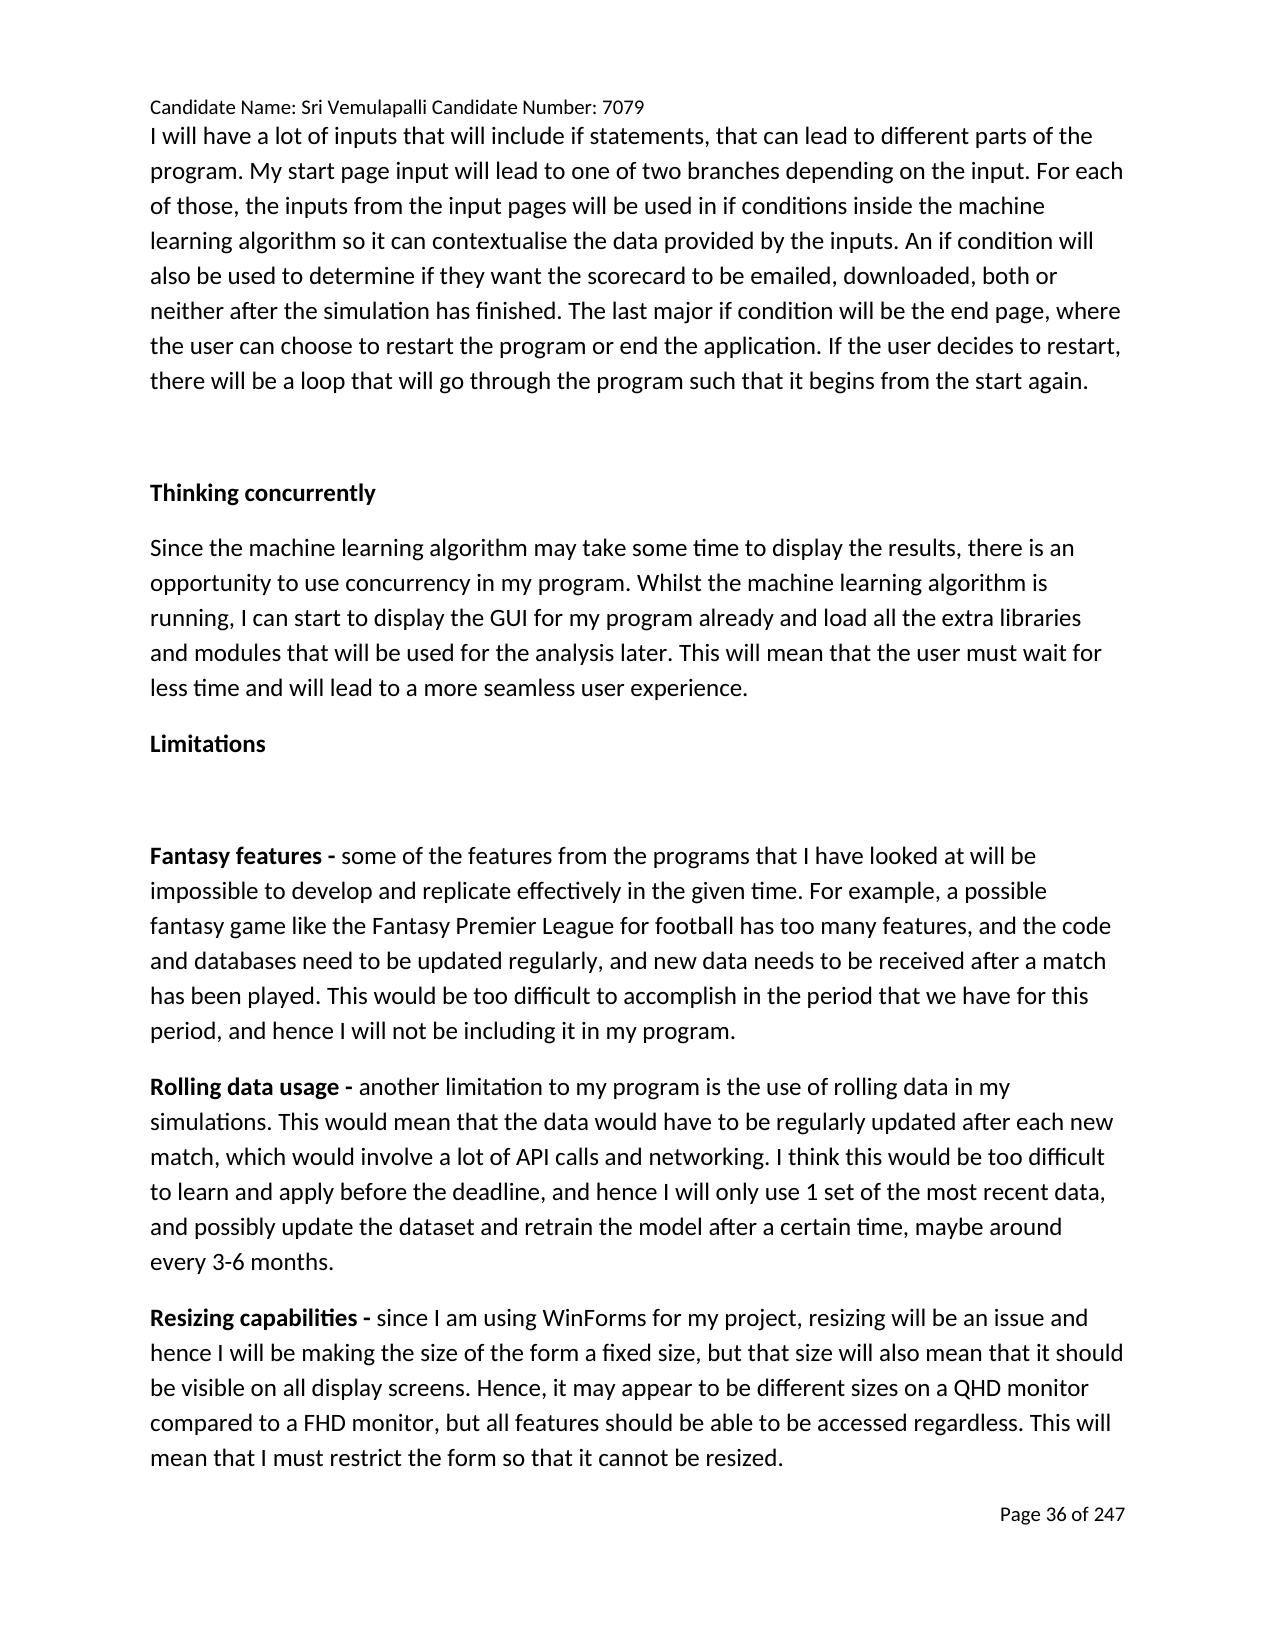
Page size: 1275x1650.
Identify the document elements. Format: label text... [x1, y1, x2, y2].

text Thinking concurrently [150, 477, 1125, 507]
text Fantasy features - some of the features from the programs that I have looked at will be impossible to develop and replicate effectively in the given time. For example, a possible fantasy game like the Fantasy Premier League for football has too many features, and the code and databases need to be updated regularly, and new data needs to be received after a match has been played. This would be too difficult to accomplish in the period that we have for this period, and hence I will not be including it in my program. [150, 840, 1125, 1046]
text I will have a lot of inputs that will include if statements, that can lead to different parts of the program. My start page input will lead to one of two branches depending on the input. For each of those, the inputs from the input pages will be used in if conditions inside the machine learning algorithm so it can contextualise the data provided by the inputs. An if condition will also be used to determine if they want the scorecard to be emailed, downloaded, both or neither after the simulation has finished. The last major if condition will be the end page, where the user can choose to restart the program or end the application. If the user decides to restart, there will be a loop that will go through the program such that it begins from the start again. [150, 120, 1125, 396]
text Rolling data usage - another limitation to my program is the use of rolling data in my simulations. This would mean that the data would have to be regularly updated after each new match, which would involve a lot of API calls and networking. I think this would be too difficult to learn and apply before the deadline, and hence I will only use 1 set of the most recent data, and possibly update the dataset and retrain the model after a certain time, maybe around every 3-6 months. [150, 1071, 1125, 1276]
text Resizing capabilities - since I am using WinForms for my project, resizing will be an issue and hence I will be making the size of the form a fixed size, but that size will also mean that it should be visible on all display screens. Hence, it may appear to be different sizes on a QHD monitor compared to a FHD monitor, but all features should be able to be accessed regardless. This will mean that I must restrict the form so that it cannot be resized. [150, 1302, 1125, 1472]
text Since the machine learning algorithm may take some time to display the results, there is an opportunity to use concurrency in my program. Whilst the machine learning algorithm is running, I can start to display the GUI for my program already and load all the extra libraries and modules that will be used for the analysis later. This will mean that the user must wait for less time and will lead to a more seamless user experience. [150, 532, 1125, 703]
text Limitations [150, 728, 1125, 759]
